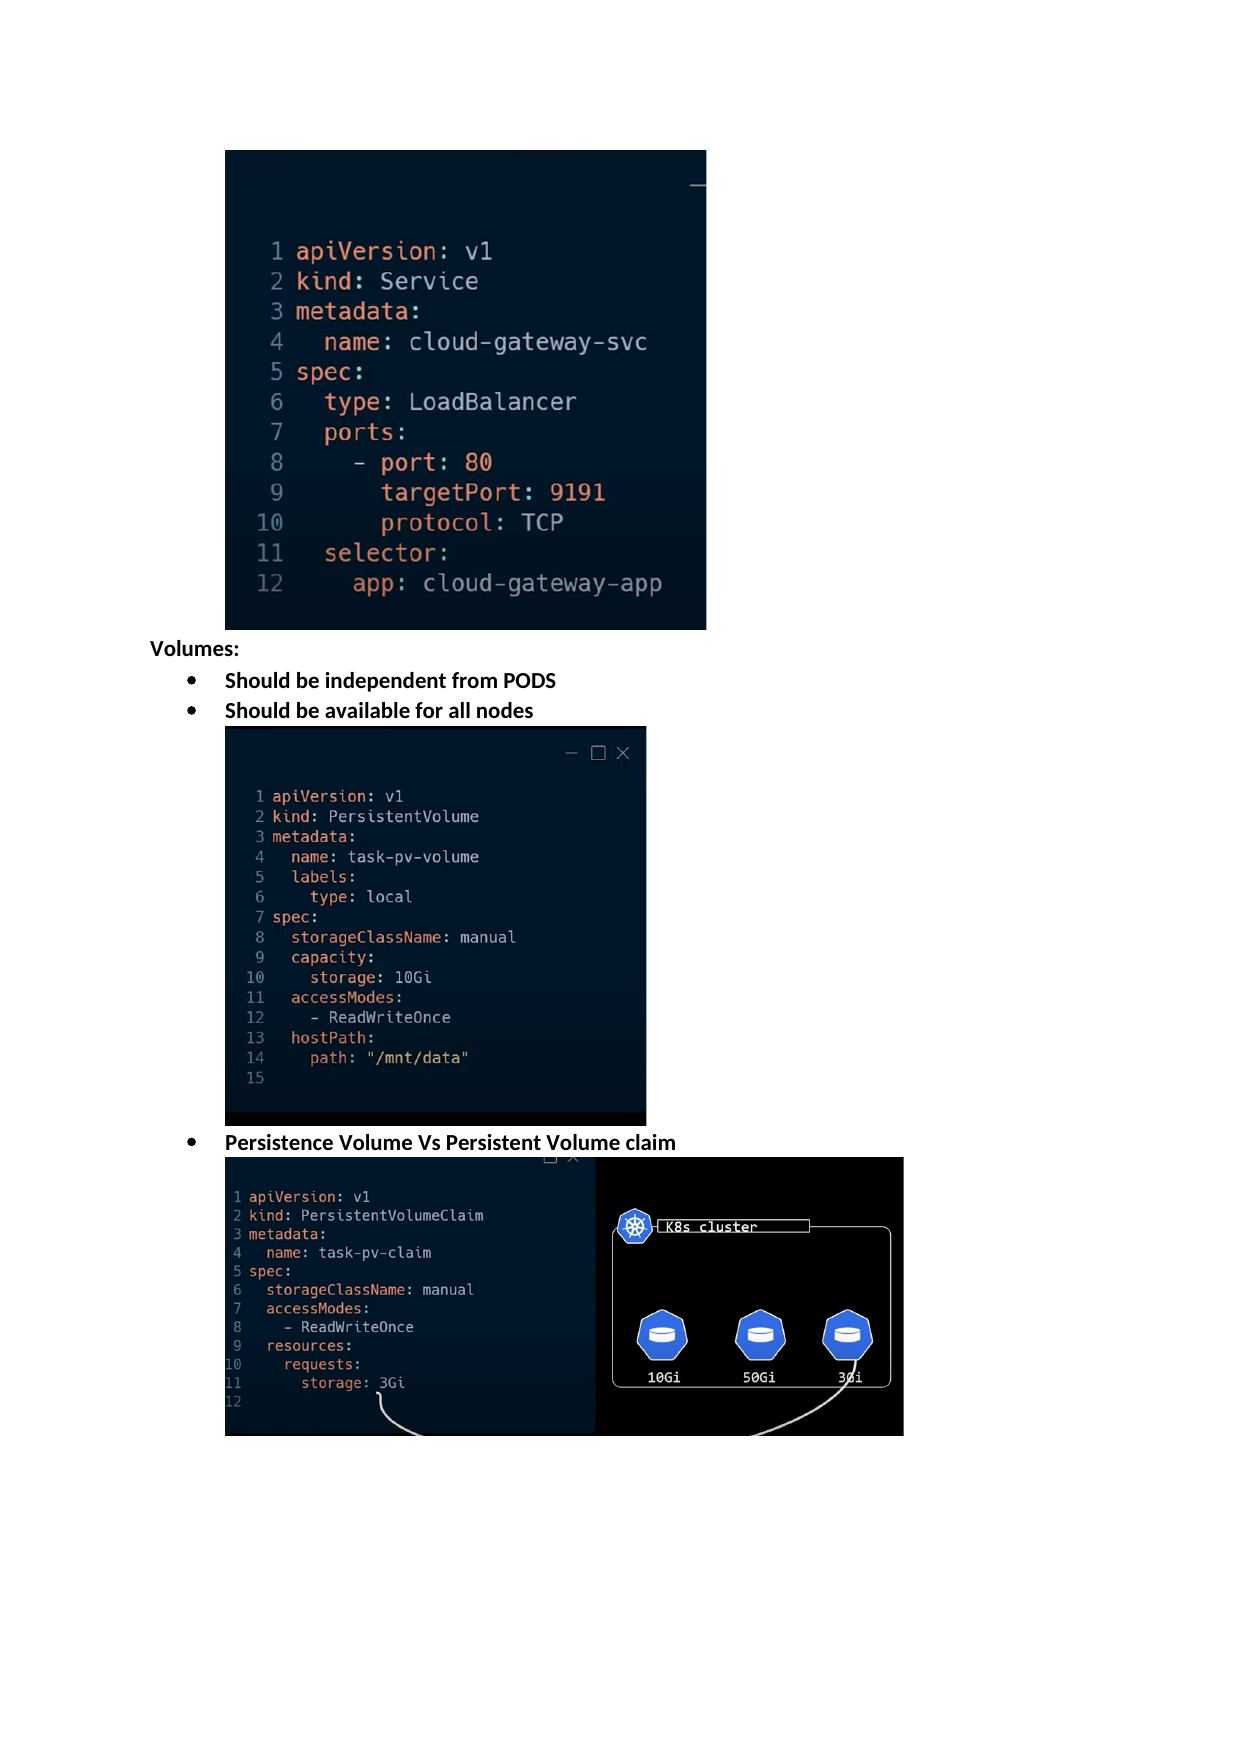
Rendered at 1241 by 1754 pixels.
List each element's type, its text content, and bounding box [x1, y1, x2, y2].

picture [225, 726, 647, 1126]
picture [225, 150, 707, 630]
list Should be independent from PODS [187, 666, 1090, 694]
picture [225, 1157, 904, 1436]
list Should be available for all nodes [187, 696, 1090, 724]
list Persistence Volume Vs Persistent Volume claim [187, 1128, 1090, 1156]
text Volumes: [150, 634, 1090, 662]
